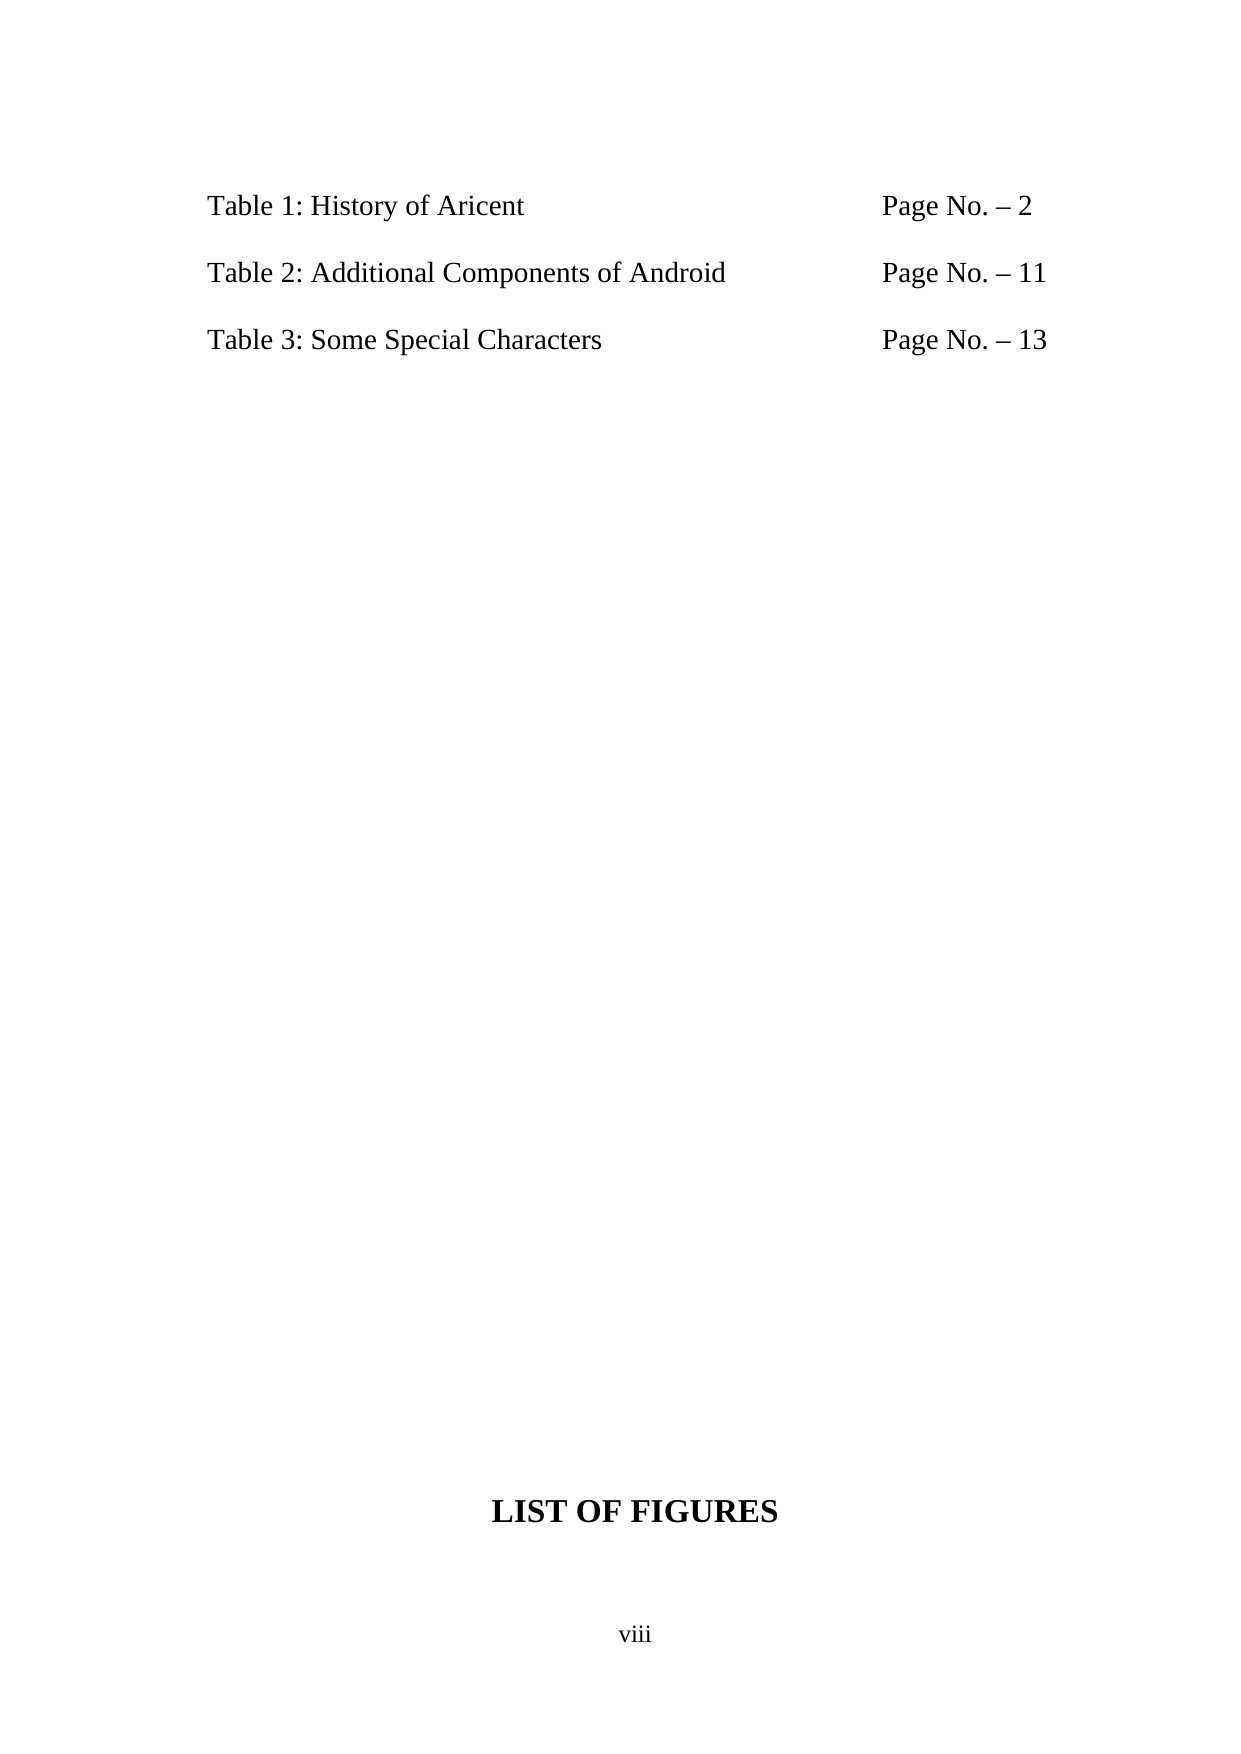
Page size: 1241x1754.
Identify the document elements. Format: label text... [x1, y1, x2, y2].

text LIST OF FIGURES [207, 1492, 1063, 1530]
text Table 1: History of Aricent Page No. – 2 [207, 188, 1063, 222]
text Table 3: Some Special Characters Page No. – 13 [207, 322, 1063, 356]
text Table 2: Additional Components of Android Page No. – 11 [207, 255, 1063, 289]
